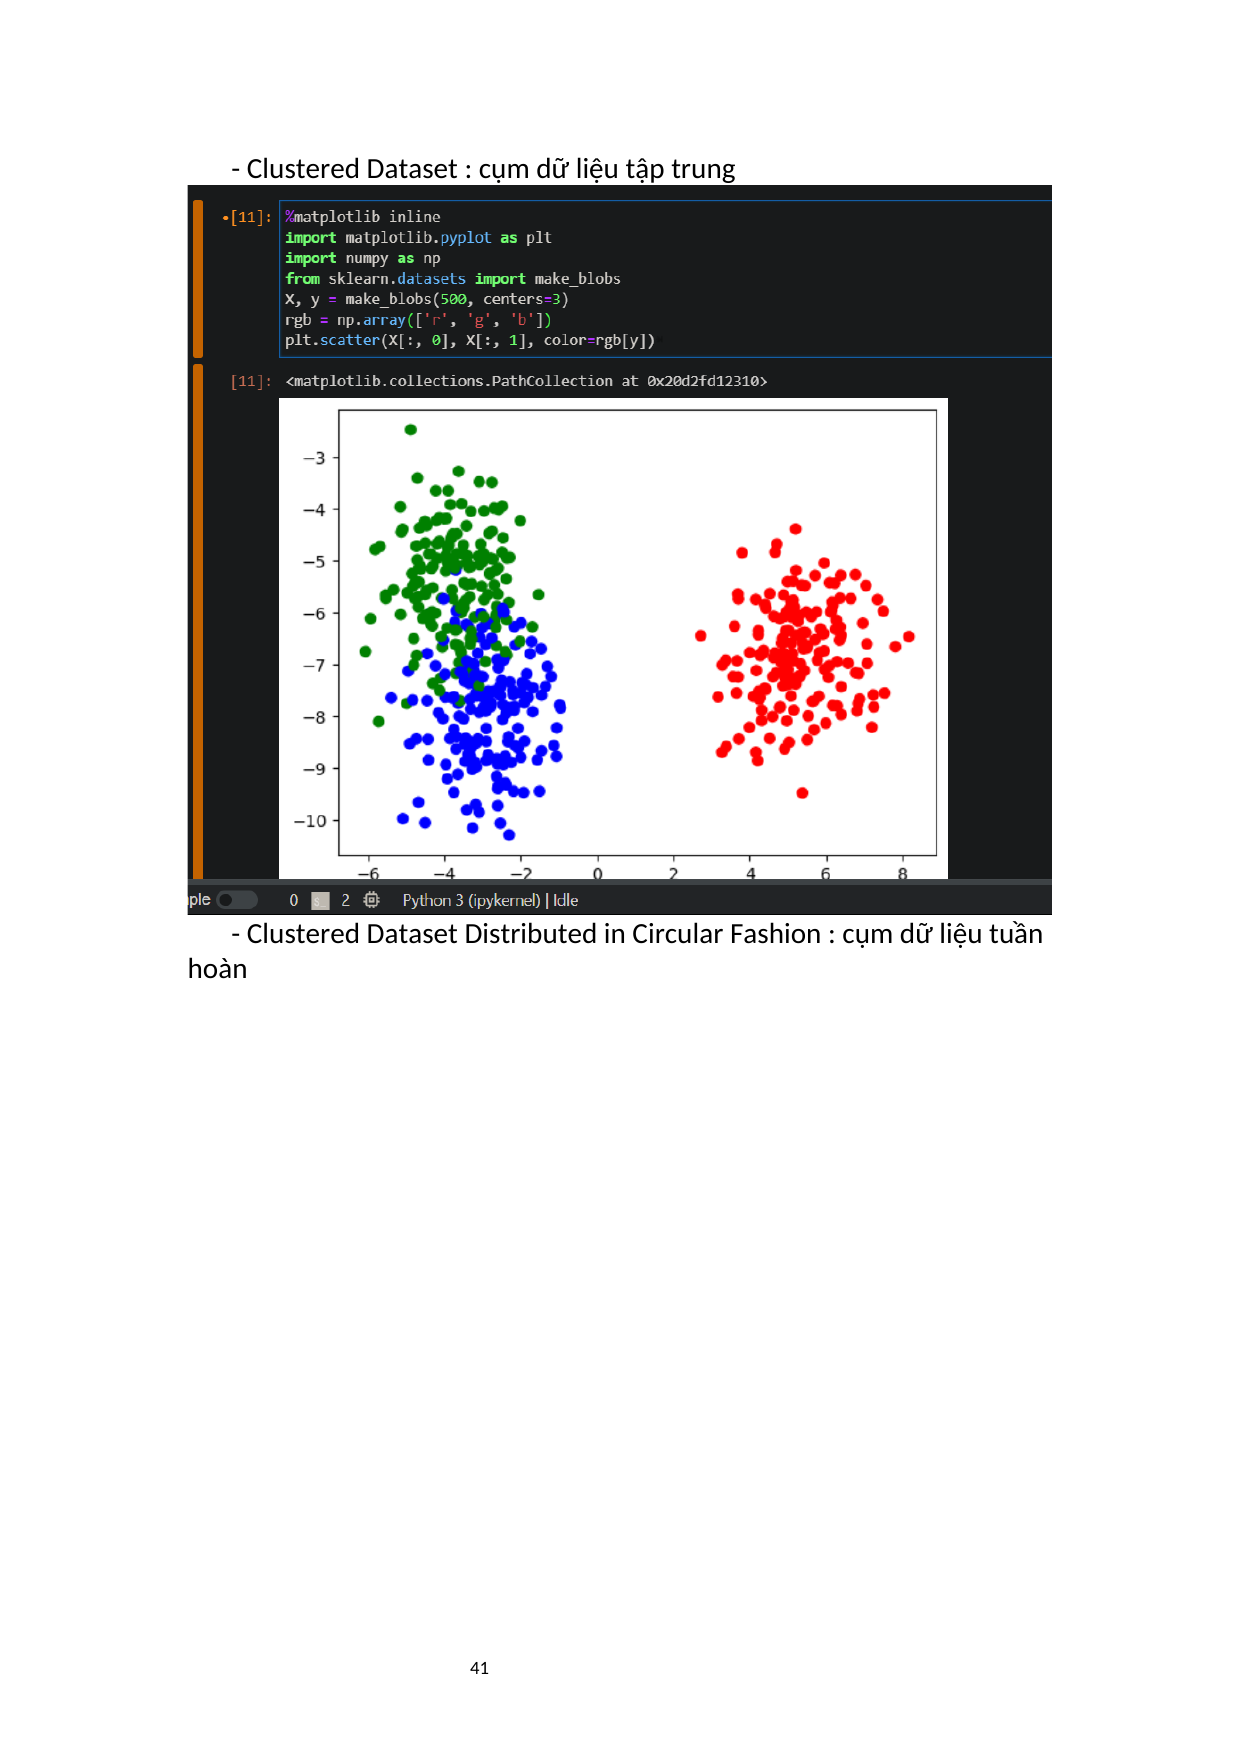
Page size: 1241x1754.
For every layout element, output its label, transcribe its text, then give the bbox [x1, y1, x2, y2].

list - Clustered Dataset : cụm dữ liệu tập trung [187, 150, 1053, 186]
picture [187, 185, 1052, 915]
list - Clustered Dataset Distributed in Circular Fashion : cụm dữ liệu tuần hoàn [187, 915, 1053, 986]
